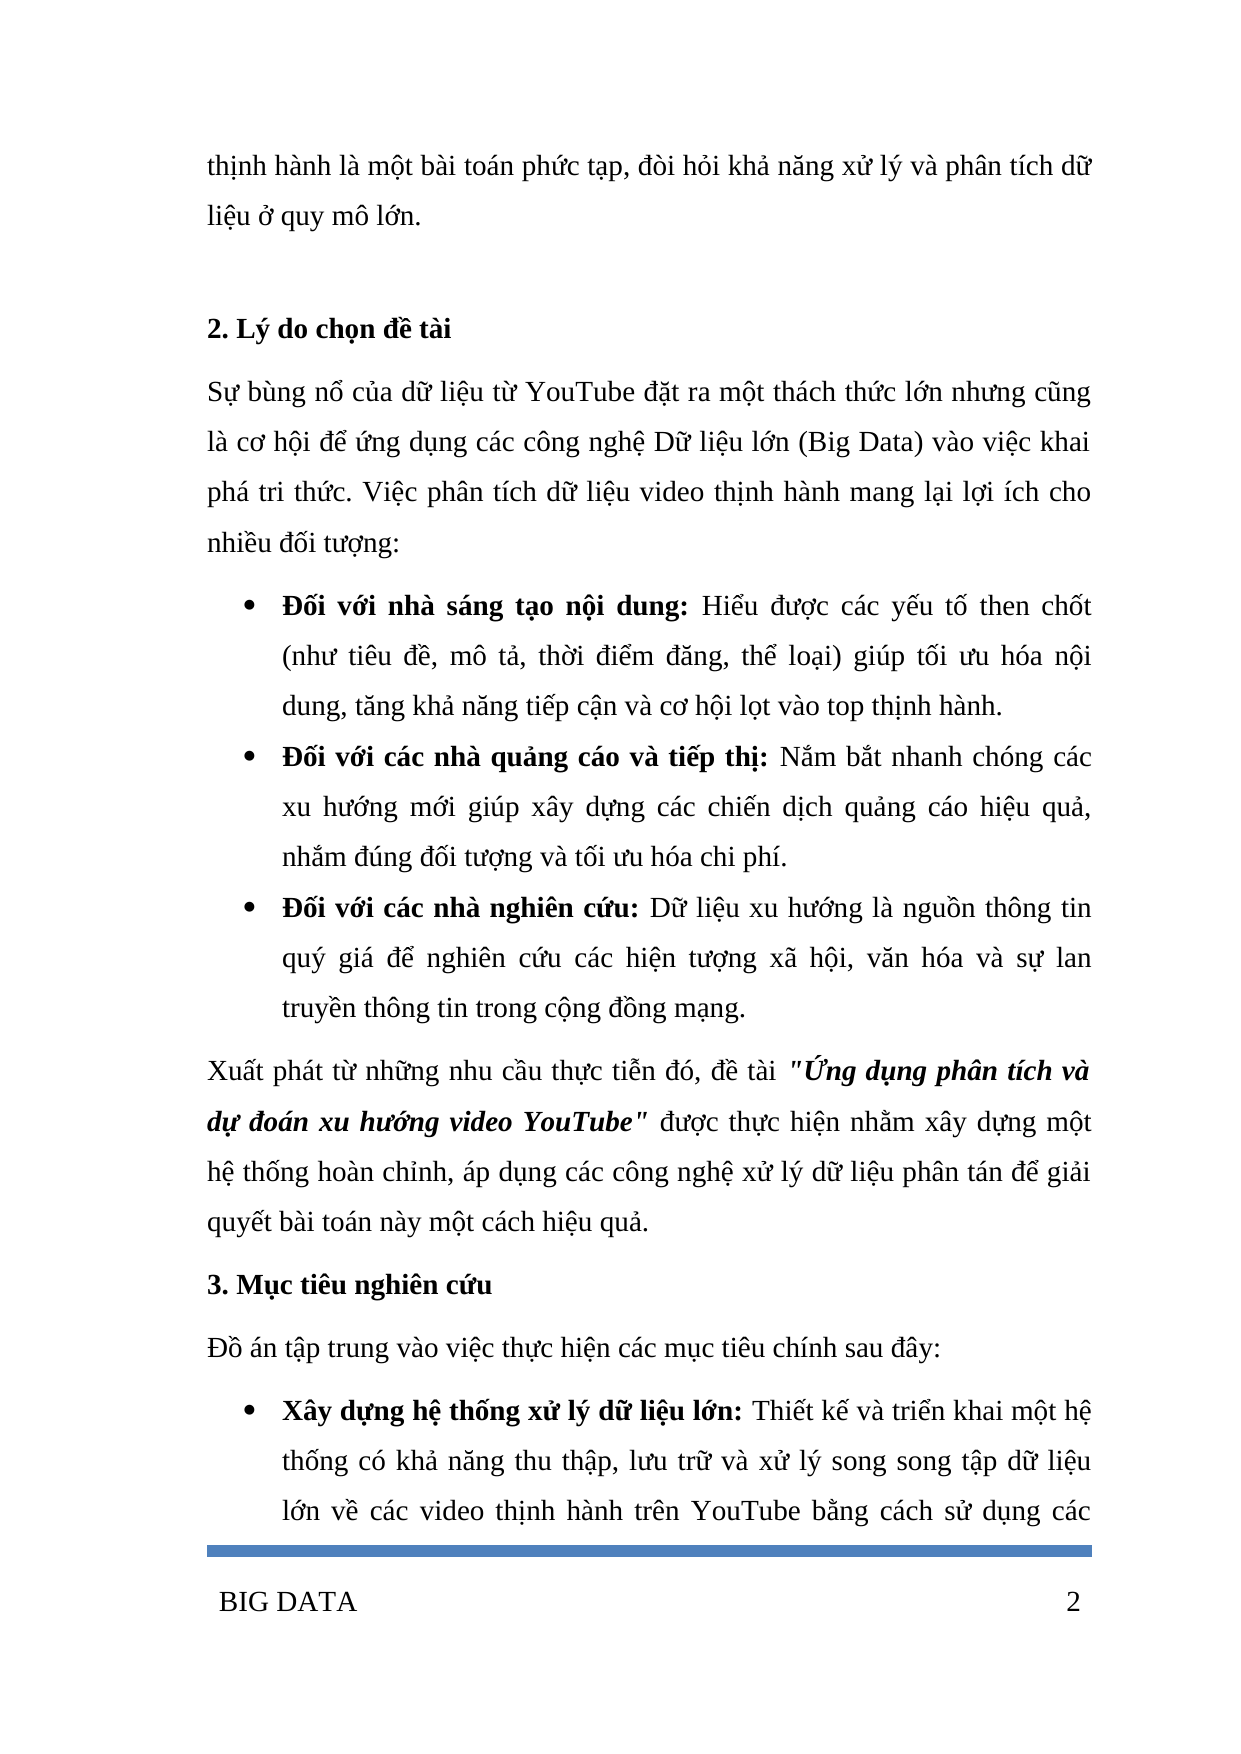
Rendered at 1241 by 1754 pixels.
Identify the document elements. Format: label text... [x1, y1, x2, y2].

list Đối với các nhà nghiên cứu: Dữ liệu xu hướng là nguồn thông tin quý giá để nghiên cứu các hiện tượng xã hội, văn hóa và sự lan truyền thông tin trong cộng đồng mạng. [244, 890, 1092, 1024]
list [244, 1393, 1092, 1527]
list Đối với các nhà quảng cáo và tiếp thị: Nắm bắt nhanh chóng các xu hướng mới giúp xây dựng các chiến dịch quảng cáo hiệu quả, nhắm đúng đối tượng và tối ưu hóa chi phí. [244, 739, 1092, 873]
text Xuất phát từ những nhu cầu thực tiễn đó, đề tài "Ứng dụng phân tích và dự đoán xu hướng video YouTube" được thực hiện nhằm xây dựng một hệ thống hoàn chỉnh, áp dụng các công nghệ xử lý dữ liệu phân tán để giải quyết bài toán này một cách hiệu quả. [207, 1053, 1092, 1238]
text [207, 148, 1092, 232]
text Sự bùng nổ của dữ liệu từ YouTube đặt ra một thách thức lớn nhưng cũng là cơ hội để ứng dụng các công nghệ Dữ liệu lớn (Big Data) vào việc khai phá tri thức. Việc phân tích dữ liệu video thịnh hành mang lại lợi ích cho nhiều đối tượng: [207, 374, 1092, 558]
list Lý do chọn đề tài [207, 311, 1092, 345]
text Đồ án tập trung vào việc thực hiện các mục tiêu chính sau đây: [207, 1330, 1092, 1363]
list Đối với nhà sáng tạo nội dung: Hiểu được các yếu tố then chốt (như tiêu đề, mô tả, thời điểm đăng, thể loại) giúp tối ưu hóa nội dung, tăng khả năng tiếp cận và cơ hội lọt vào top thịnh hành. [244, 588, 1092, 722]
list Mục tiêu nghiên cứu [207, 1267, 1092, 1301]
